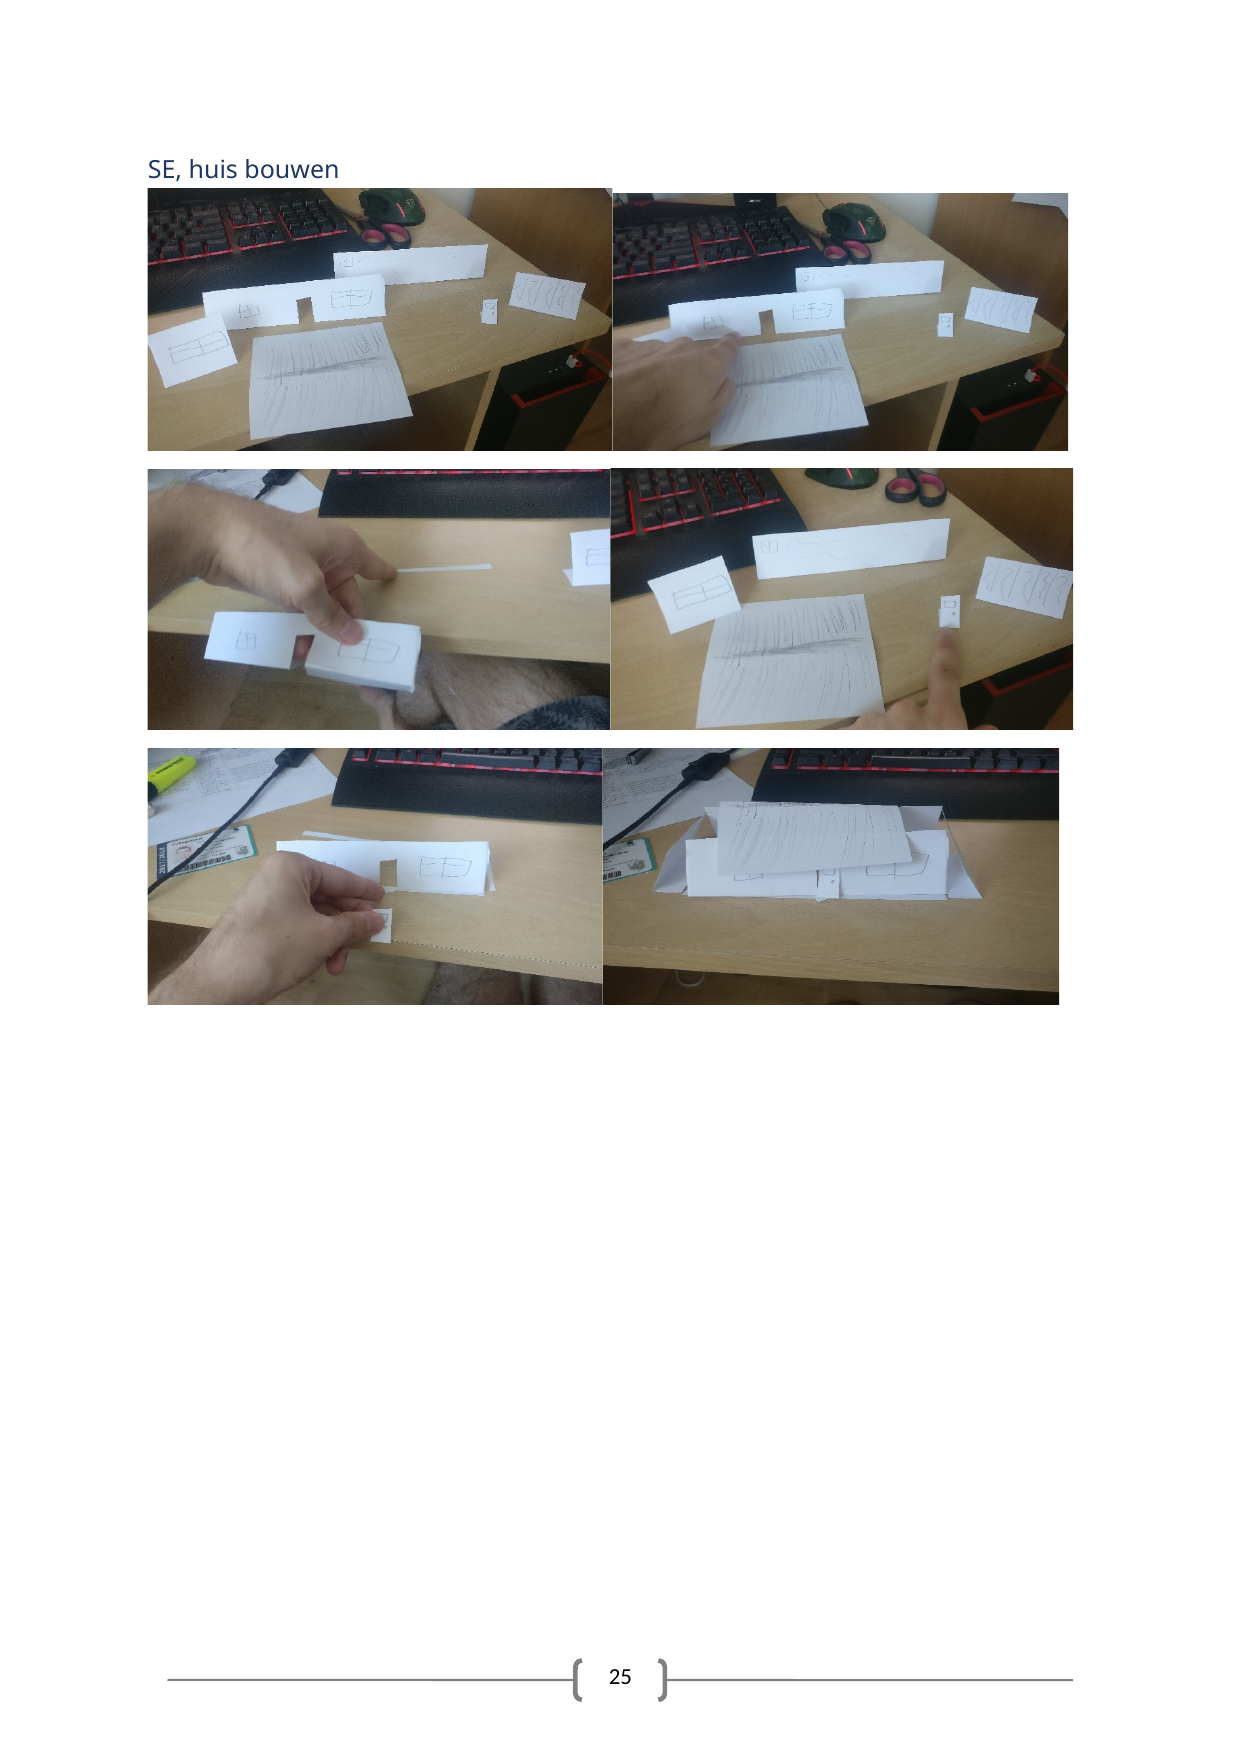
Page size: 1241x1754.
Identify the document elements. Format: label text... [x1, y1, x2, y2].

picture [147, 188, 1069, 451]
picture [147, 468, 1074, 730]
subtitle SE, huis bouwen [148, 152, 1093, 186]
picture [147, 748, 1060, 1005]
